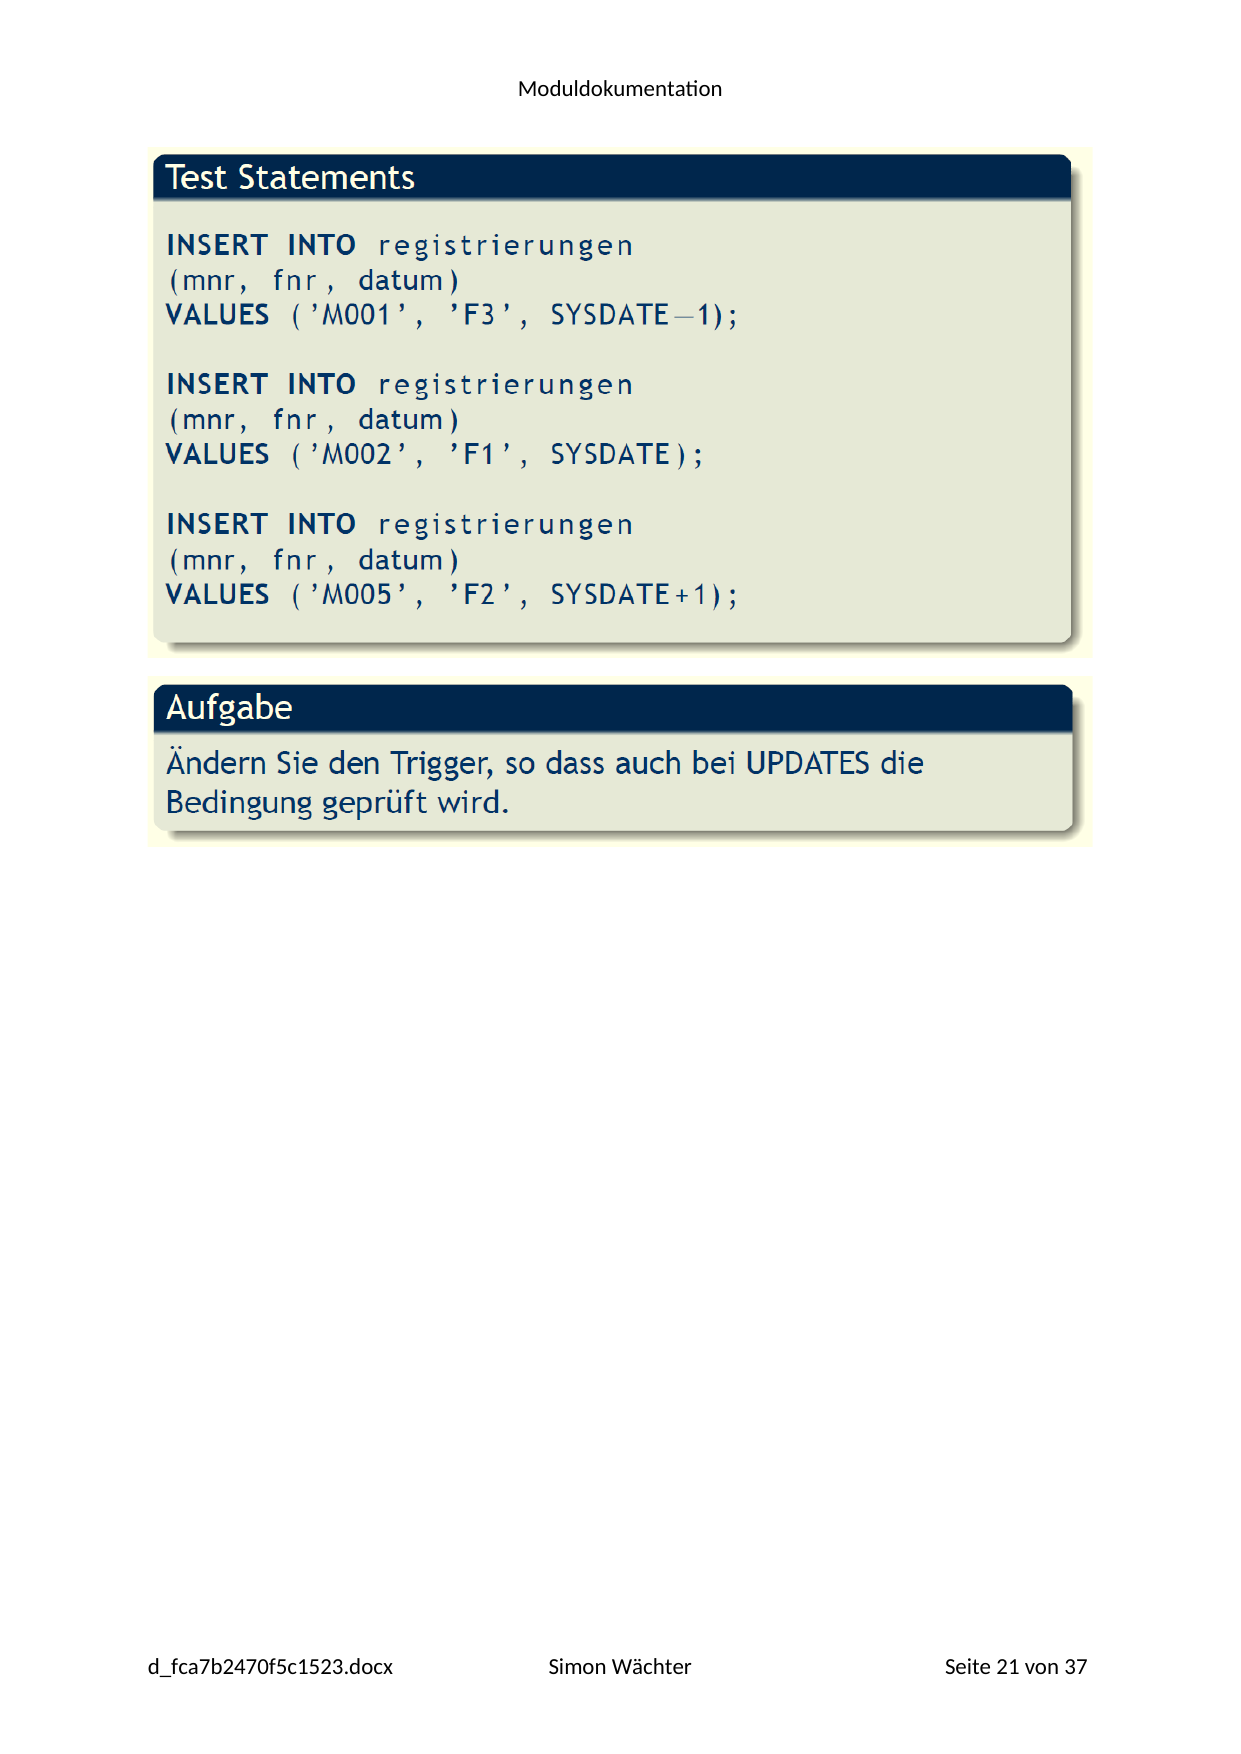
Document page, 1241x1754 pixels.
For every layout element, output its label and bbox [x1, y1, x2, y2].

picture [147, 676, 1093, 847]
picture [147, 147, 1093, 658]
